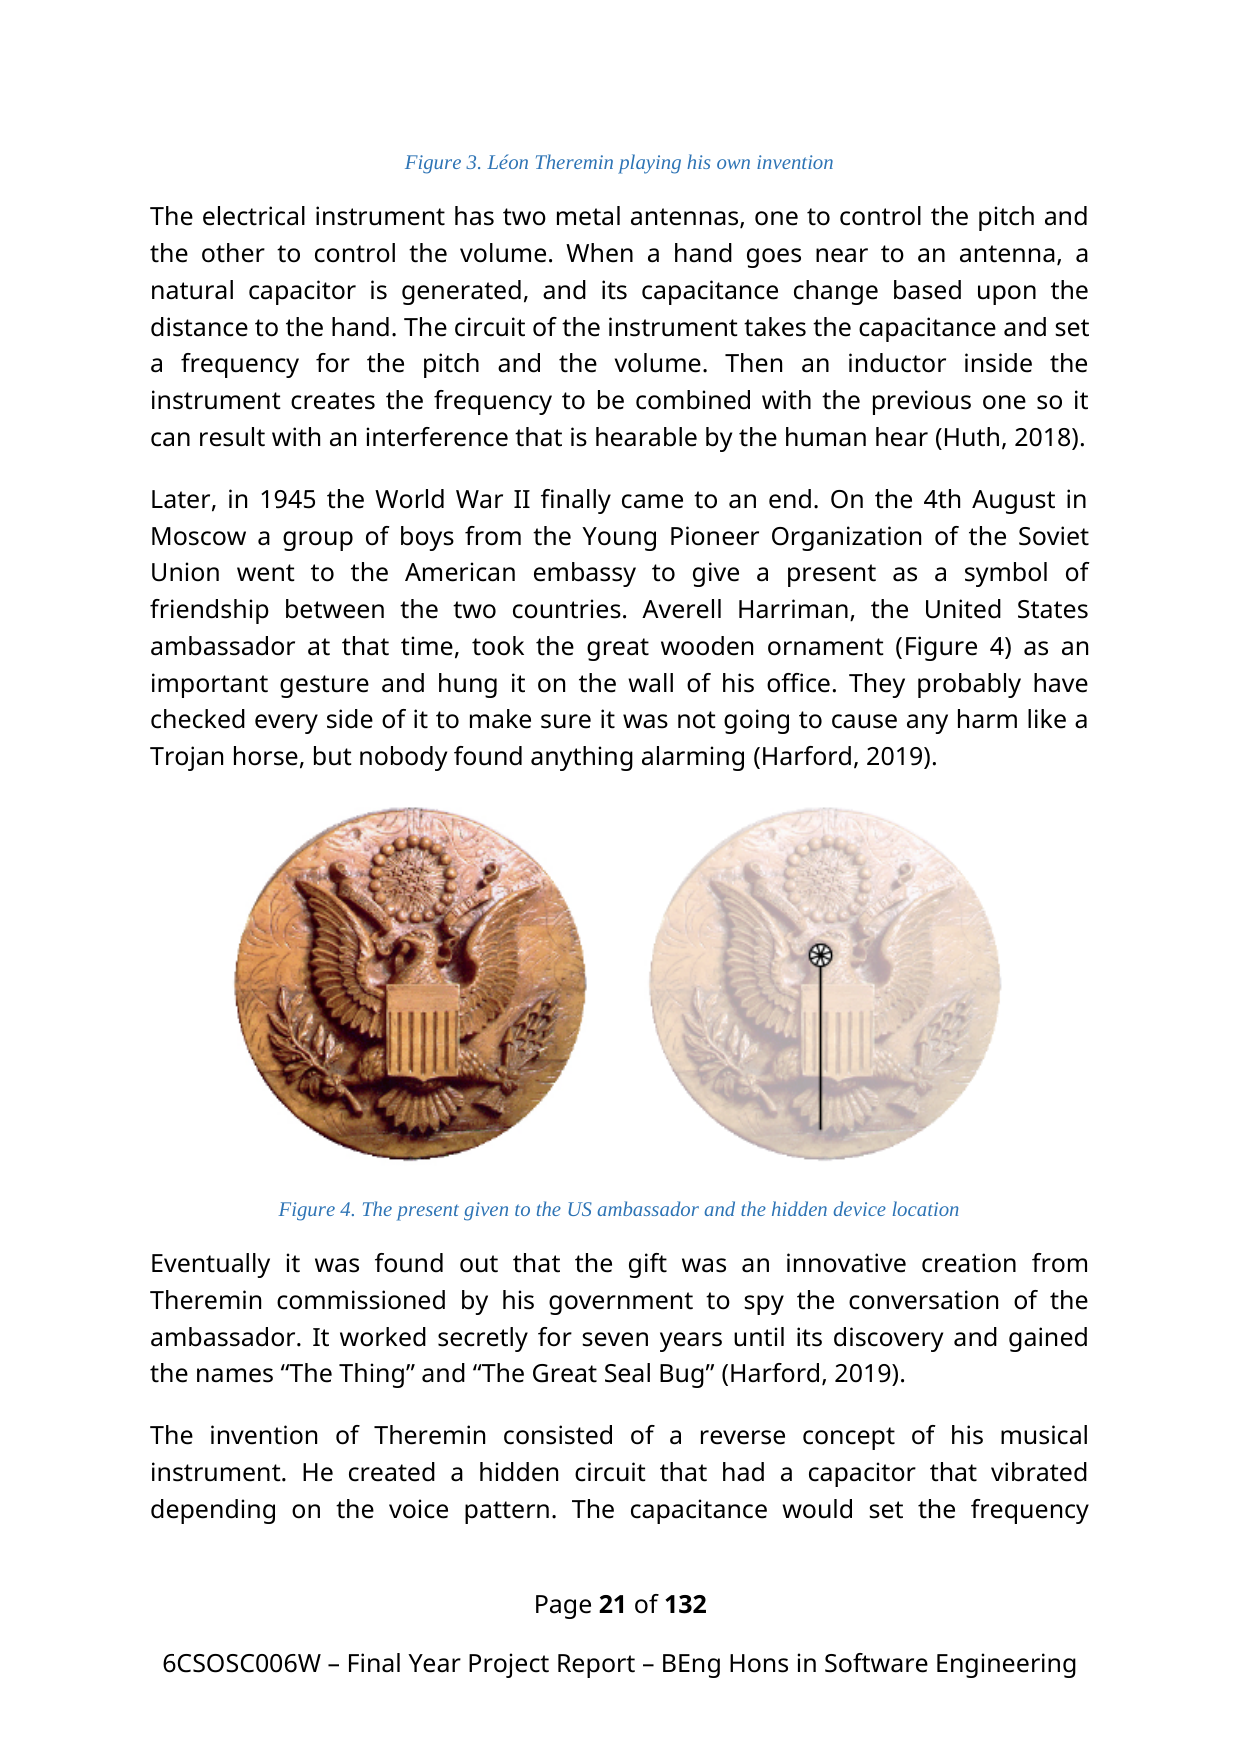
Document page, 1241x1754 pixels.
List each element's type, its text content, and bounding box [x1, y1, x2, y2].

picture [230, 800, 1011, 1169]
text Later, in 1945 the World War II finally came to an end. On the 4th August in Moscow a group of boys from the Young Pioneer Organization of the Soviet Union went to the American embassy to give a present as a symbol of friendship between the two countries. Averell Harriman, the United States ambassador at that time, took the great wooden ornament (Figure 4) as an important gesture and hung it on the wall of his office. They probably have checked every side of it to make sure it was not going to cause any harm like a Trojan horse, but nobody found anything alarming . [150, 481, 1090, 773]
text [150, 1418, 1090, 1526]
text Eventually it was found out that the gift was an innovative creation from Theremin commissioned by his government to spy the conversation of the ambassador. It worked secretly for seven years until its discovery and gained the names “The Thing” and “The Great Seal Bug”. [150, 1246, 1090, 1390]
text Figure 4. The present given to the US ambassador and the hidden device location [150, 1197, 1090, 1221]
text The electrical instrument has two metal antennas, one to control the pitch and the other to control the volume. When a hand goes near to an antenna, a natural capacitor is generated, and its capacitance change based upon the distance to the hand. The circuit of the instrument takes the capacitance and set a frequency for the pitch and the volume. Then an inductor inside the instrument creates the frequency to be combined with the previous one so it can result with an interference that is hearable by the human hear . [150, 199, 1090, 454]
text Figure 3. Léon Theremin playing his own invention [150, 150, 1090, 174]
